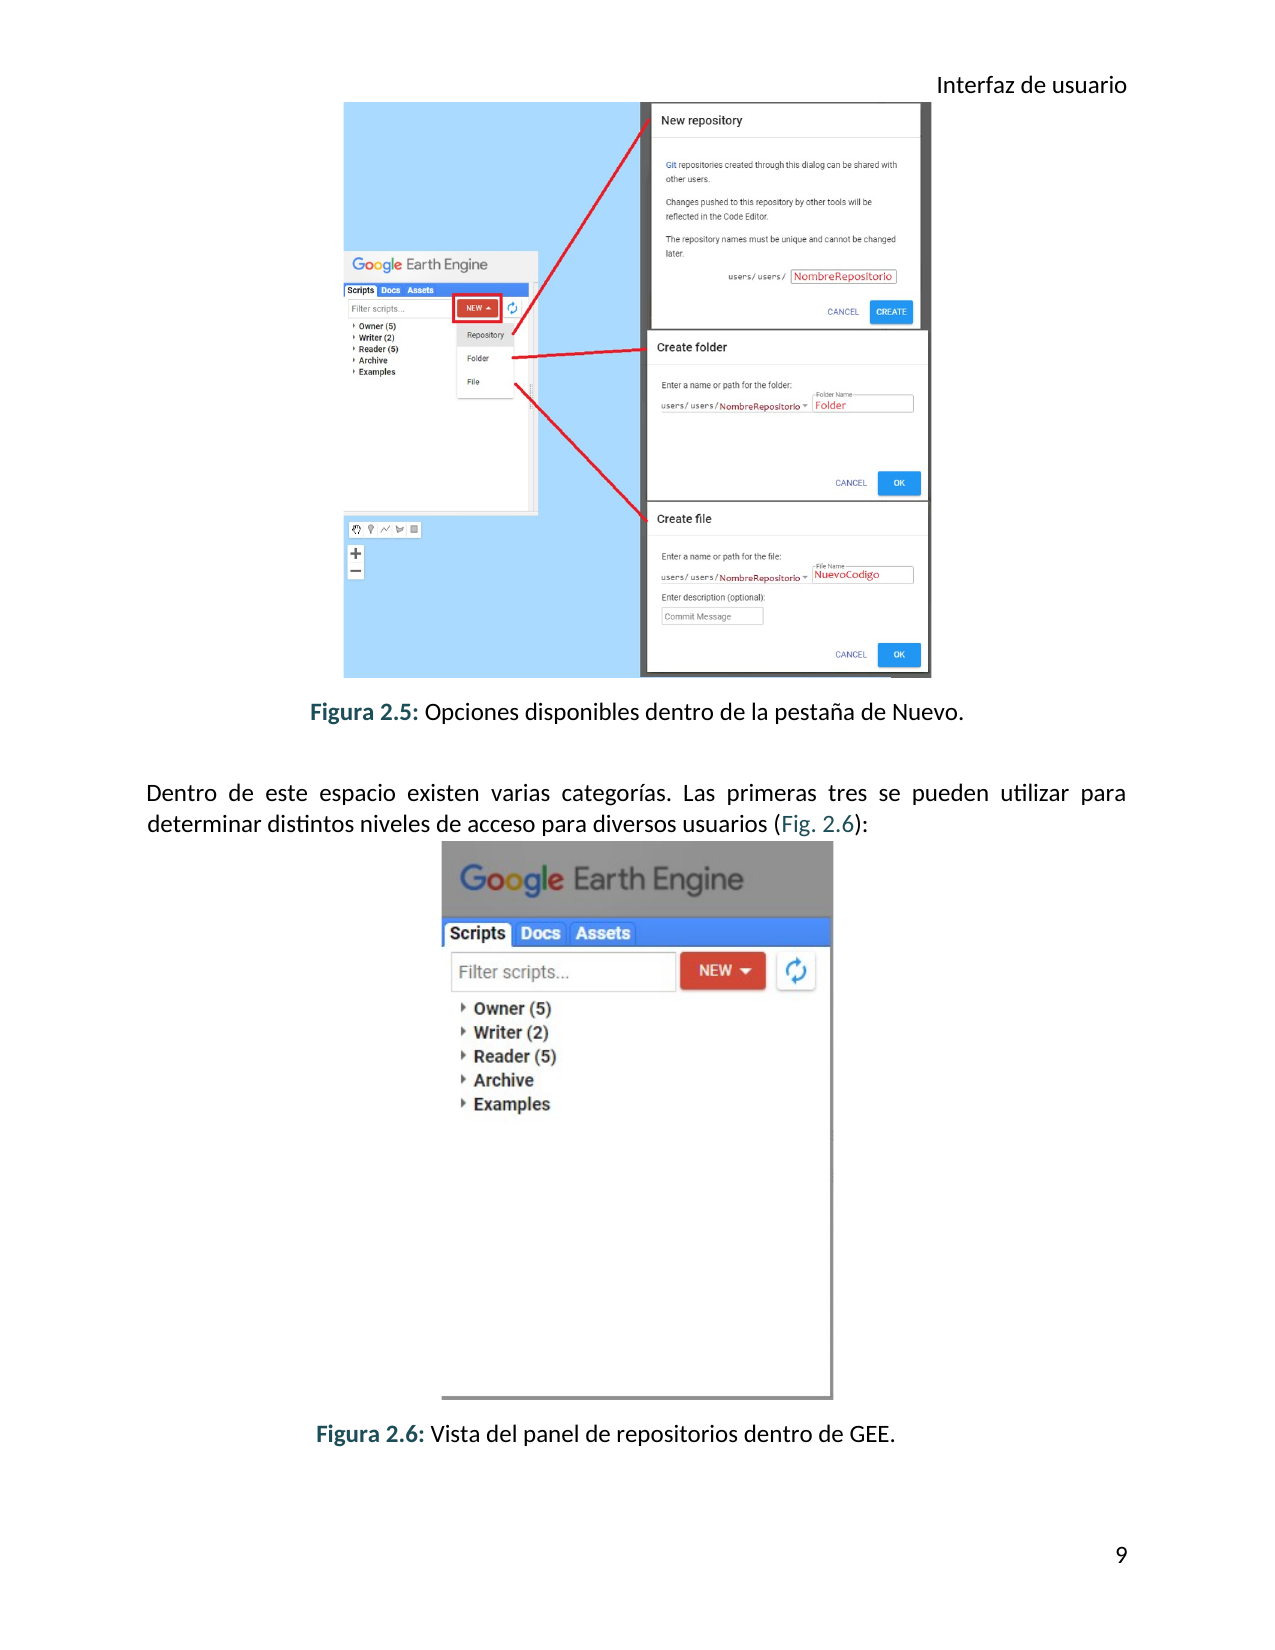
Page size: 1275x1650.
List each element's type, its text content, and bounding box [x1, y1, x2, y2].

picture [343, 102, 932, 678]
text Figura 2.6: Vista del panel de repositorios dentro de GEE. [316, 1418, 1127, 1449]
text Dentro de este espacio existen varias categorías. Las primeras tres se pueden utilizar para determinar distintos niveles de acceso para diversos usuarios (Fig. 2.6): [146, 777, 1127, 839]
picture [441, 841, 834, 1400]
text Figura 2.5: Opciones disponibles dentro de la pestaña de Nuevo. [148, 696, 1127, 727]
